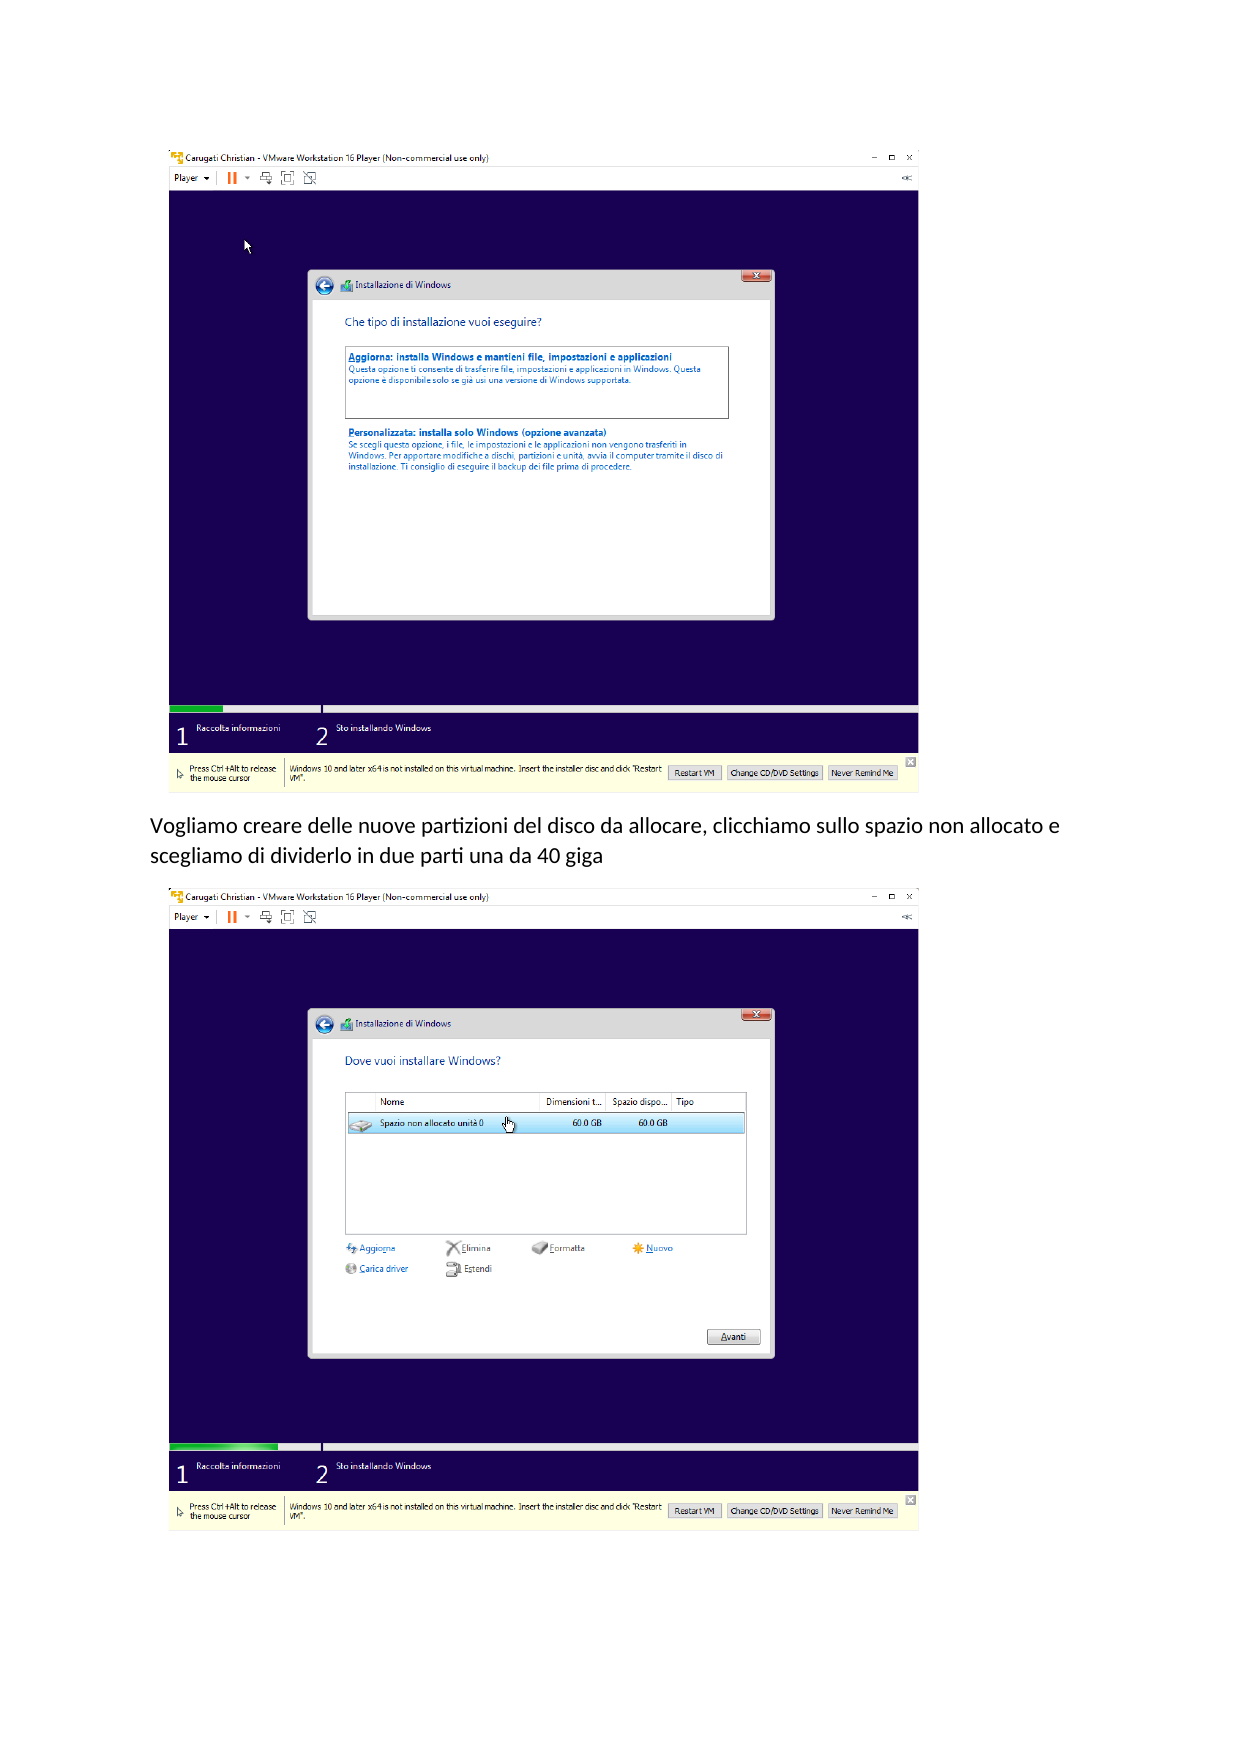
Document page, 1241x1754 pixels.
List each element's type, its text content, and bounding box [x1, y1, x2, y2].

text Vogliamo creare delle nuove partizioni del disco da allocare, clicchiamo sullo spazio non allocato e scegliamo di dividerlo in due parti una da 40 giga [150, 811, 1090, 869]
